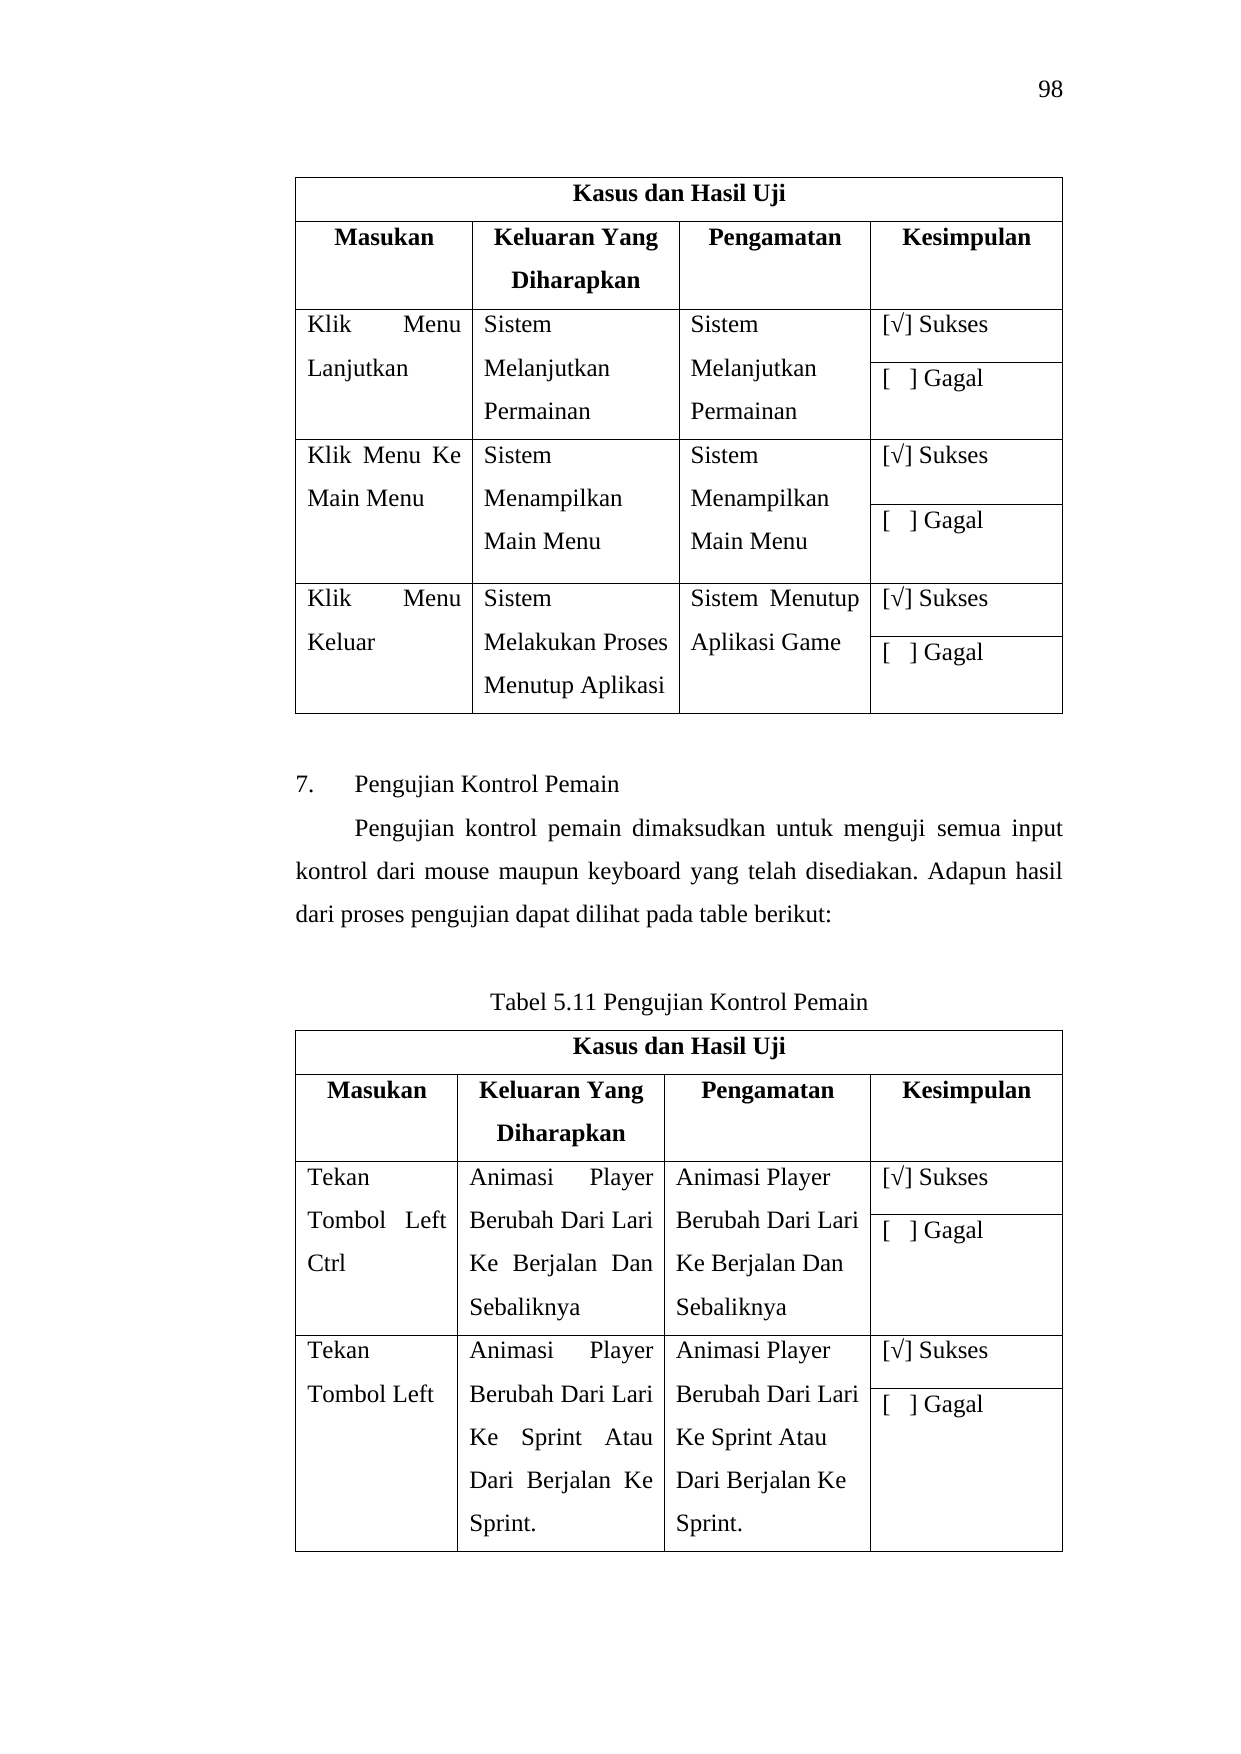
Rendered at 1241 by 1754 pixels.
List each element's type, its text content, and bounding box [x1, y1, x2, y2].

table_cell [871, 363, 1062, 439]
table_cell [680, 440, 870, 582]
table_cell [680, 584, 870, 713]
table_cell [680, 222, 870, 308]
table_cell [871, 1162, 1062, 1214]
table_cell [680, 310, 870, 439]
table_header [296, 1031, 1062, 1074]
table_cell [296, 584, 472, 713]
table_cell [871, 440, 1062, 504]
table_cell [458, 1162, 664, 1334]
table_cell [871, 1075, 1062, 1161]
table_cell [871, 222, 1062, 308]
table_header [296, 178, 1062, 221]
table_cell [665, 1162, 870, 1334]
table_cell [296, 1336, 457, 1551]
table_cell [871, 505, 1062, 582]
text Tabel 5.11 Pengujian Kontrol Pemain [295, 987, 1063, 1016]
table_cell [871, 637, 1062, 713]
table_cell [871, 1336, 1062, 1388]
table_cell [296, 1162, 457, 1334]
text Pengujian kontrol pemain dimaksudkan untuk menguji semua input kontrol dari mouse maupun keyboard yang telah disediakan. Adapun hasil dari proses pengujian dapat dilihat pada table berikut: [295, 813, 1063, 928]
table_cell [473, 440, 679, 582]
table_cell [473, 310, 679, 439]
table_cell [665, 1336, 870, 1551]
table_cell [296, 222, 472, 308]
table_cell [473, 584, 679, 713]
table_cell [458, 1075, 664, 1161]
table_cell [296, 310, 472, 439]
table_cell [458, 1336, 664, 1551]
list Pengujian Kontrol Pemain [295, 769, 1063, 798]
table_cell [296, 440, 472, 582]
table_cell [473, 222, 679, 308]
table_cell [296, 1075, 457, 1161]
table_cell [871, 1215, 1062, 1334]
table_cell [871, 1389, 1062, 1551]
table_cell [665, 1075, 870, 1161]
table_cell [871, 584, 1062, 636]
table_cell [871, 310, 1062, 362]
